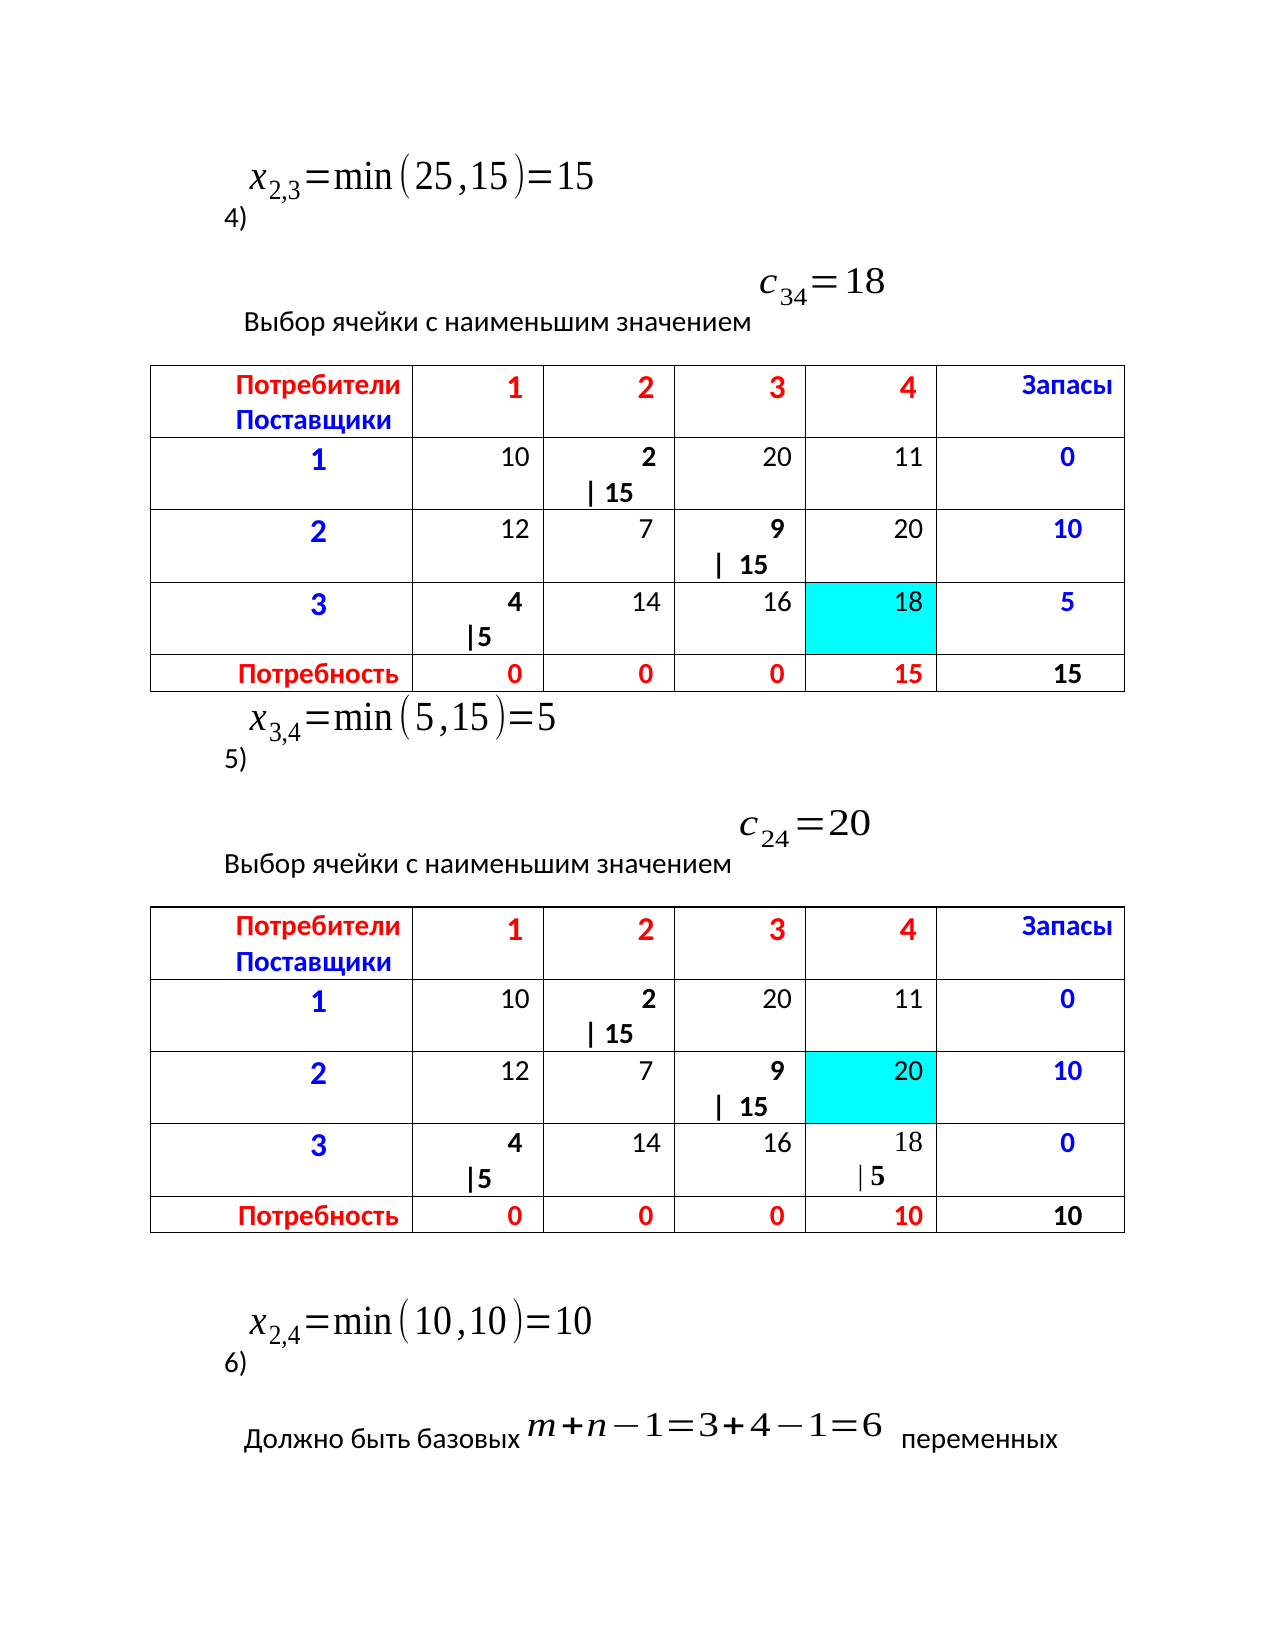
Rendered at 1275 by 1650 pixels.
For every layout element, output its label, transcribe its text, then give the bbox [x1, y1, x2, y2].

table_header Потребители Поставщики [151, 908, 412, 979]
table_cell 0 [937, 1124, 1124, 1196]
table_cell 20 [675, 980, 805, 1051]
table_cell 11 [806, 438, 936, 509]
table_cell 15 [806, 655, 936, 691]
table_header 4 [806, 908, 936, 979]
text Выбор ячейки с наименьшим значением [150, 802, 1125, 880]
table_cell 0 [675, 655, 805, 691]
text 4) [150, 150, 1125, 234]
table_cell 20 [675, 438, 805, 509]
table_cell 2| 15 [544, 980, 674, 1051]
table_cell 0 [413, 655, 543, 691]
table_cell 20 [806, 1052, 936, 1123]
table_cell 2 [151, 510, 412, 582]
table_cell 16 [675, 583, 805, 654]
table_cell Потребность [151, 1197, 412, 1232]
table_cell 10 [937, 1052, 1124, 1123]
table_cell 18 | 5 [806, 1124, 936, 1196]
table_header 1 [413, 908, 543, 979]
text Должно быть базовых переменных [150, 1406, 1125, 1456]
table_cell 5 [937, 583, 1124, 654]
table_header Запасы [937, 908, 1124, 979]
text 5) [150, 692, 1125, 776]
table_header 4 [806, 366, 936, 437]
table_cell 0 [544, 1197, 674, 1232]
table_cell 4 |5 [413, 583, 543, 654]
table_header 2 [544, 908, 674, 979]
table_cell 14 [544, 583, 674, 654]
table_header 3 [675, 366, 805, 437]
table_cell 10 [413, 438, 543, 509]
table_header Запасы [937, 366, 1124, 437]
table_cell 0 [675, 1197, 805, 1232]
table_cell 7 [544, 1052, 674, 1123]
table_cell 0 [413, 1197, 543, 1232]
table_cell Потребность [151, 655, 412, 691]
table_cell 9 | 15 [675, 1052, 805, 1123]
table_cell 9 | 15 [675, 510, 805, 582]
table_cell 10 [937, 510, 1124, 582]
table_cell 12 [413, 1052, 543, 1123]
table_cell 11 [806, 980, 936, 1051]
table_cell 2| 15 [544, 438, 674, 509]
table_cell 3 [151, 1124, 412, 1196]
table_cell 10 [413, 980, 543, 1051]
table_cell 2 [151, 1052, 412, 1123]
table_cell 7 [544, 510, 674, 582]
table_cell 10 [937, 1197, 1124, 1232]
text Выбор ячейки с наименьшим значением [150, 261, 1125, 339]
table_cell 12 [413, 510, 543, 582]
table_header 3 [675, 908, 805, 979]
table_header 2 [544, 366, 674, 437]
table_cell 14 [544, 1124, 674, 1196]
table_cell 10 [806, 1197, 936, 1232]
table_cell 3 [151, 583, 412, 654]
table_cell 0 [544, 655, 674, 691]
table_cell 0 [937, 980, 1124, 1051]
text 6) [150, 1295, 1125, 1379]
table_header 1 [413, 366, 543, 437]
table_cell 15 [937, 655, 1124, 691]
table_header Потребители Поставщики [151, 366, 412, 437]
table_cell 4 |5 [413, 1124, 543, 1196]
table_cell 20 [806, 510, 936, 582]
table_cell 0 [937, 438, 1124, 509]
table_cell 16 [675, 1124, 805, 1196]
table_cell 18 [806, 583, 936, 654]
table_cell 1 [151, 980, 412, 1051]
table_cell 1 [151, 438, 412, 509]
